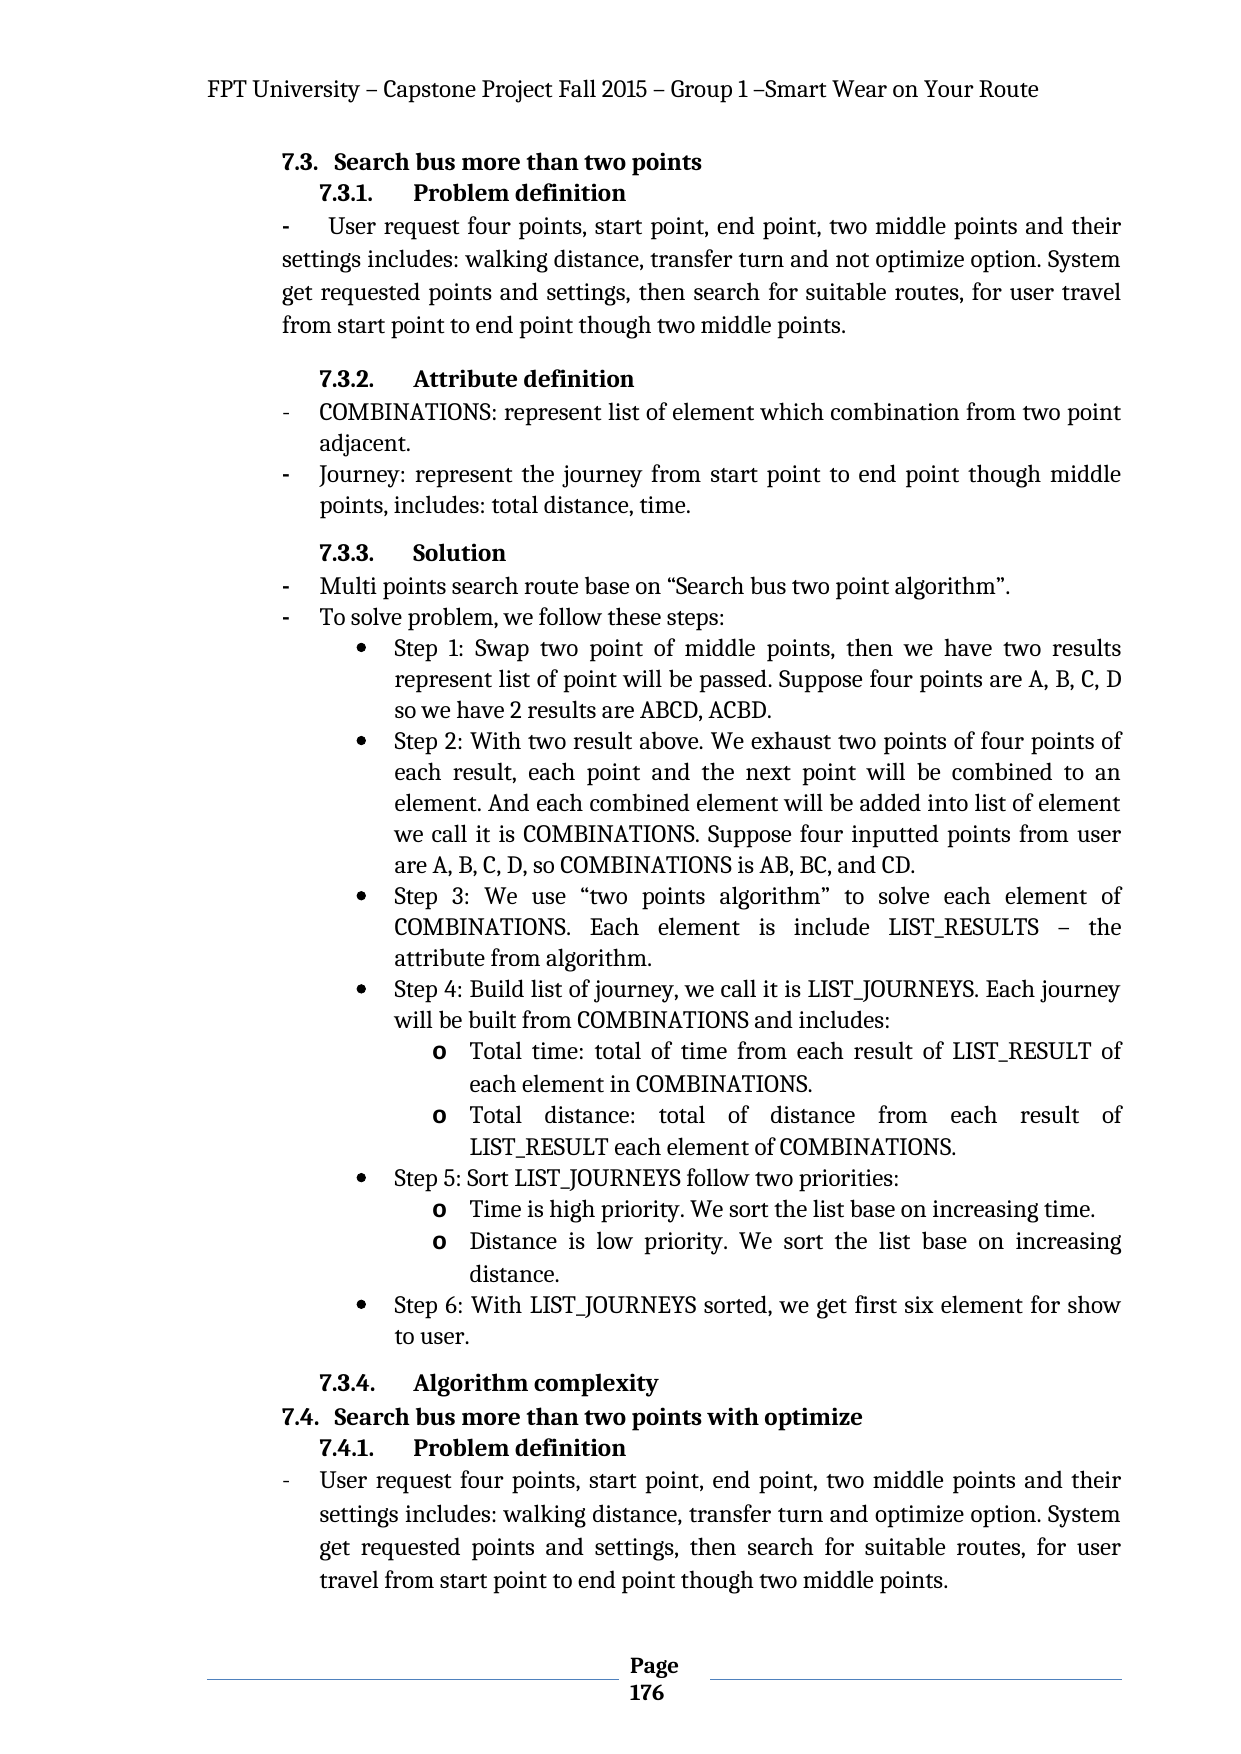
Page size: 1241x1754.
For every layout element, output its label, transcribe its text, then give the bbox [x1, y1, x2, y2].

list Step 1: Swap two point of middle points, then we have two results represent list of point will be passed. Suppose four points are A, B, C, D so we have 2 results are ABCD, ACBD. [357, 634, 1122, 724]
list Step 3: We use “two points algorithm” to solve each element of COMBINATIONS. Each element is include LIST_RESULTS – the attribute from algorithm. [357, 882, 1122, 973]
list Step 4: Build list of journey, we call it is LIST_JOURNEYS. Each journey will be built from COMBINATIONS and includes: [357, 975, 1122, 1035]
subtitle Solution [319, 538, 1122, 567]
subtitle Search bus more than two points [282, 148, 1122, 176]
list Time is high priority. We sort the list base on increasing time. [432, 1195, 1122, 1225]
list To solve problem, we follow these steps: [282, 603, 1122, 631]
subtitle Algorithm complexity [319, 1369, 1122, 1398]
list Total distance: total of distance from each result of LIST_RESULT each element of COMBINATIONS. [432, 1101, 1122, 1162]
list Step 2: With two result above. We exhaust two points of four points of each result, each point and the next point will be combined to an element. And each combined element will be added into list of element we call it is COMBINATIONS. Suppose four inputted points from user are A, B, C, D, so COMBINATIONS is AB, BC, and CD. [357, 727, 1122, 880]
list Total time: total of time from each result of LIST_RESULT of each element in COMBINATIONS. [432, 1037, 1122, 1098]
list Step 6: With LIST_JOURNEYS sorted, we get first six element for show to user. [357, 1291, 1122, 1350]
list Distance is low priority. We sort the list base on increasing distance. [432, 1227, 1122, 1288]
list Multi points search route base on “Search bus two point algorithm”. [282, 572, 1122, 600]
subtitle Problem definition [319, 179, 1122, 207]
list Journey: represent the journey from start point to end point though middle points, includes: total distance, time. [282, 460, 1122, 519]
subtitle Attribute definition [319, 365, 1122, 393]
subtitle Problem definition [319, 1433, 1122, 1462]
list Step 5: Sort LIST_JOURNEYS follow two priorities: [357, 1164, 1122, 1193]
list COMBINATIONS: represent list of element which combination from two point adjacent. [282, 398, 1122, 457]
list User request four points, start point, end point, two middle points and their settings includes: walking distance, transfer turn and optimize option. System get requested points and settings, then search for suitable routes, for user travel from start point to end point though two middle points. [282, 1466, 1122, 1594]
subtitle Search bus more than two points with optimize [282, 1402, 1122, 1431]
text - User request four points, start point, end point, two middle points and their settings includes: walking distance, transfer turn and not optimize option. System get requested points and settings, then search for suitable routes, for user travel from start point to end point though two middle points. [282, 212, 1122, 339]
